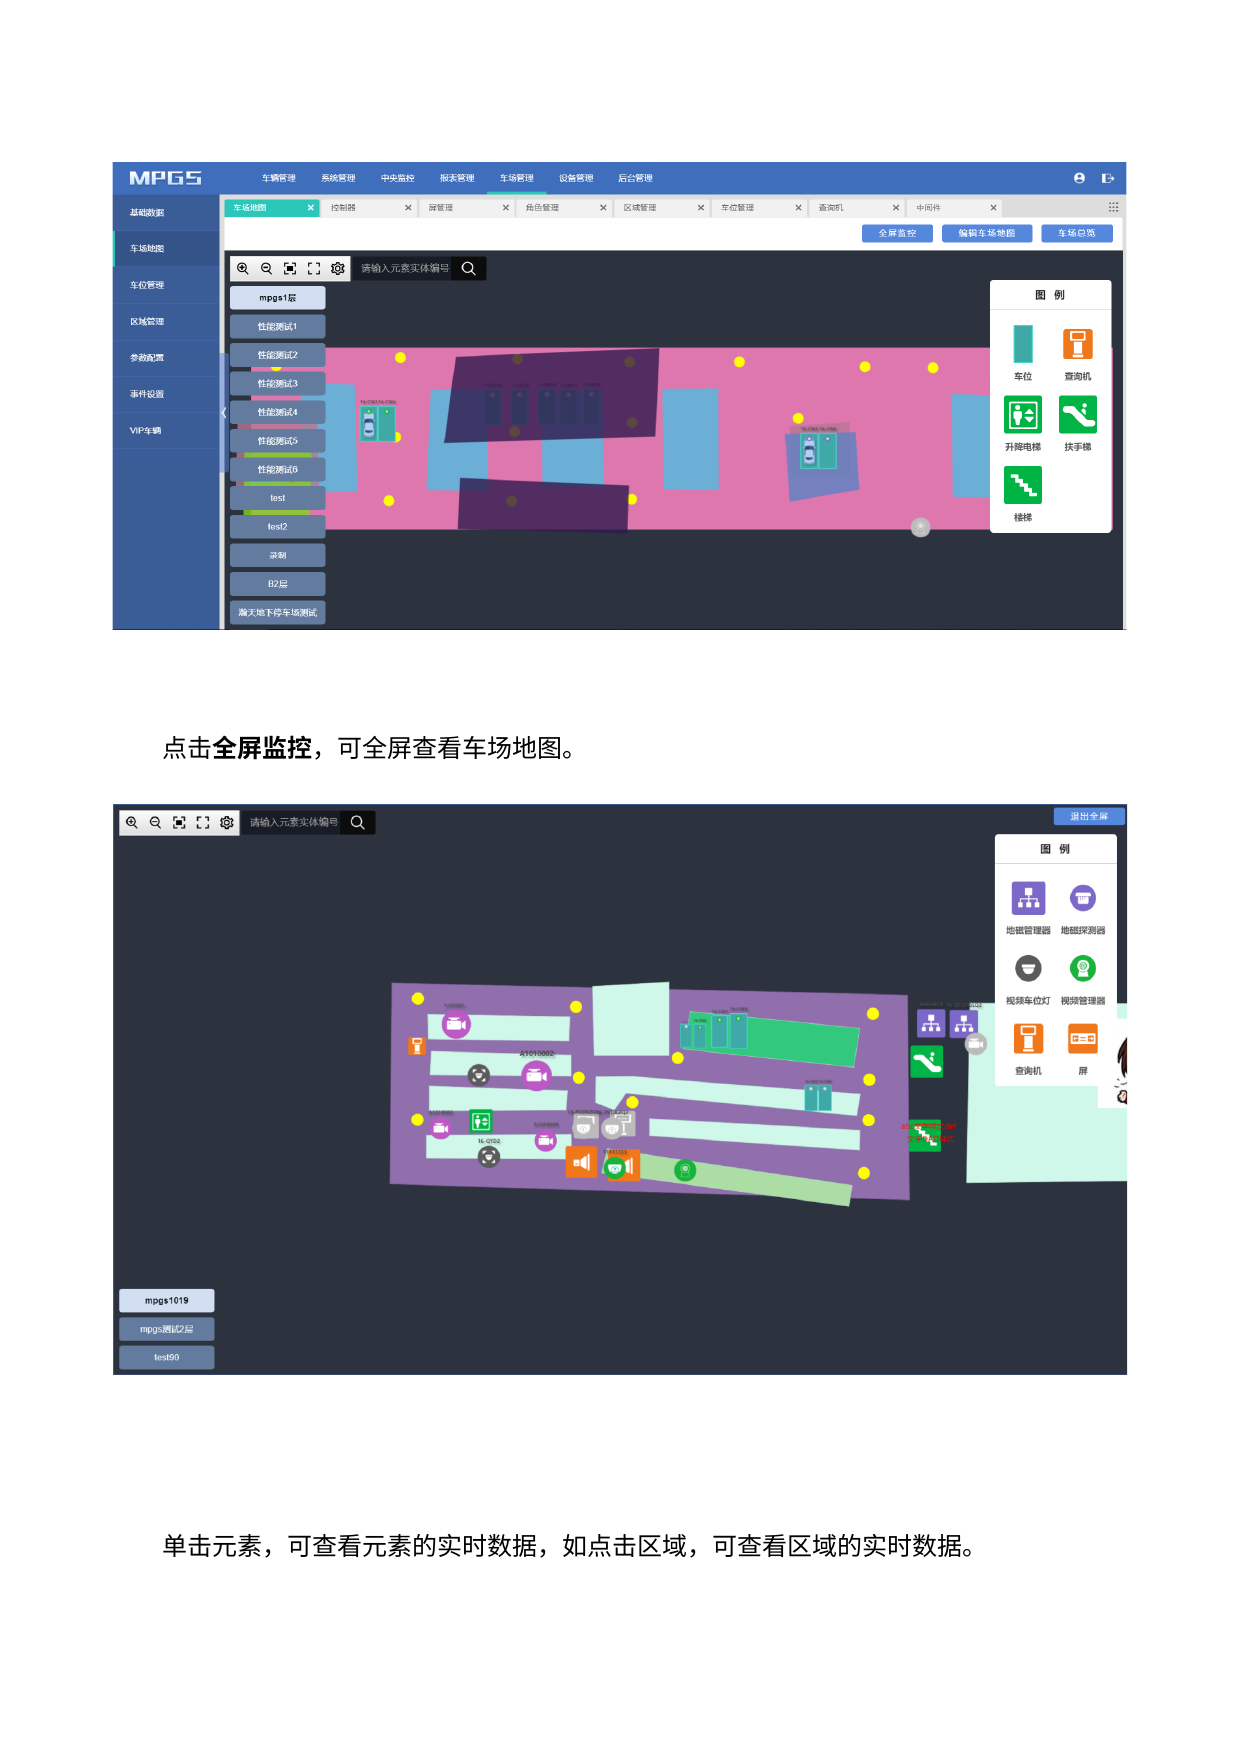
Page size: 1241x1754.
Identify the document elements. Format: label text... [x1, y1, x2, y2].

list 单击元素，可查看元素的实时数据，如点击区域，可查看区域的实时数据。 [112, 1512, 1128, 1577]
picture [112, 162, 1127, 630]
picture [113, 804, 1128, 1375]
list 点击全屏监控，可全屏查看车场地图。 [112, 714, 1128, 779]
